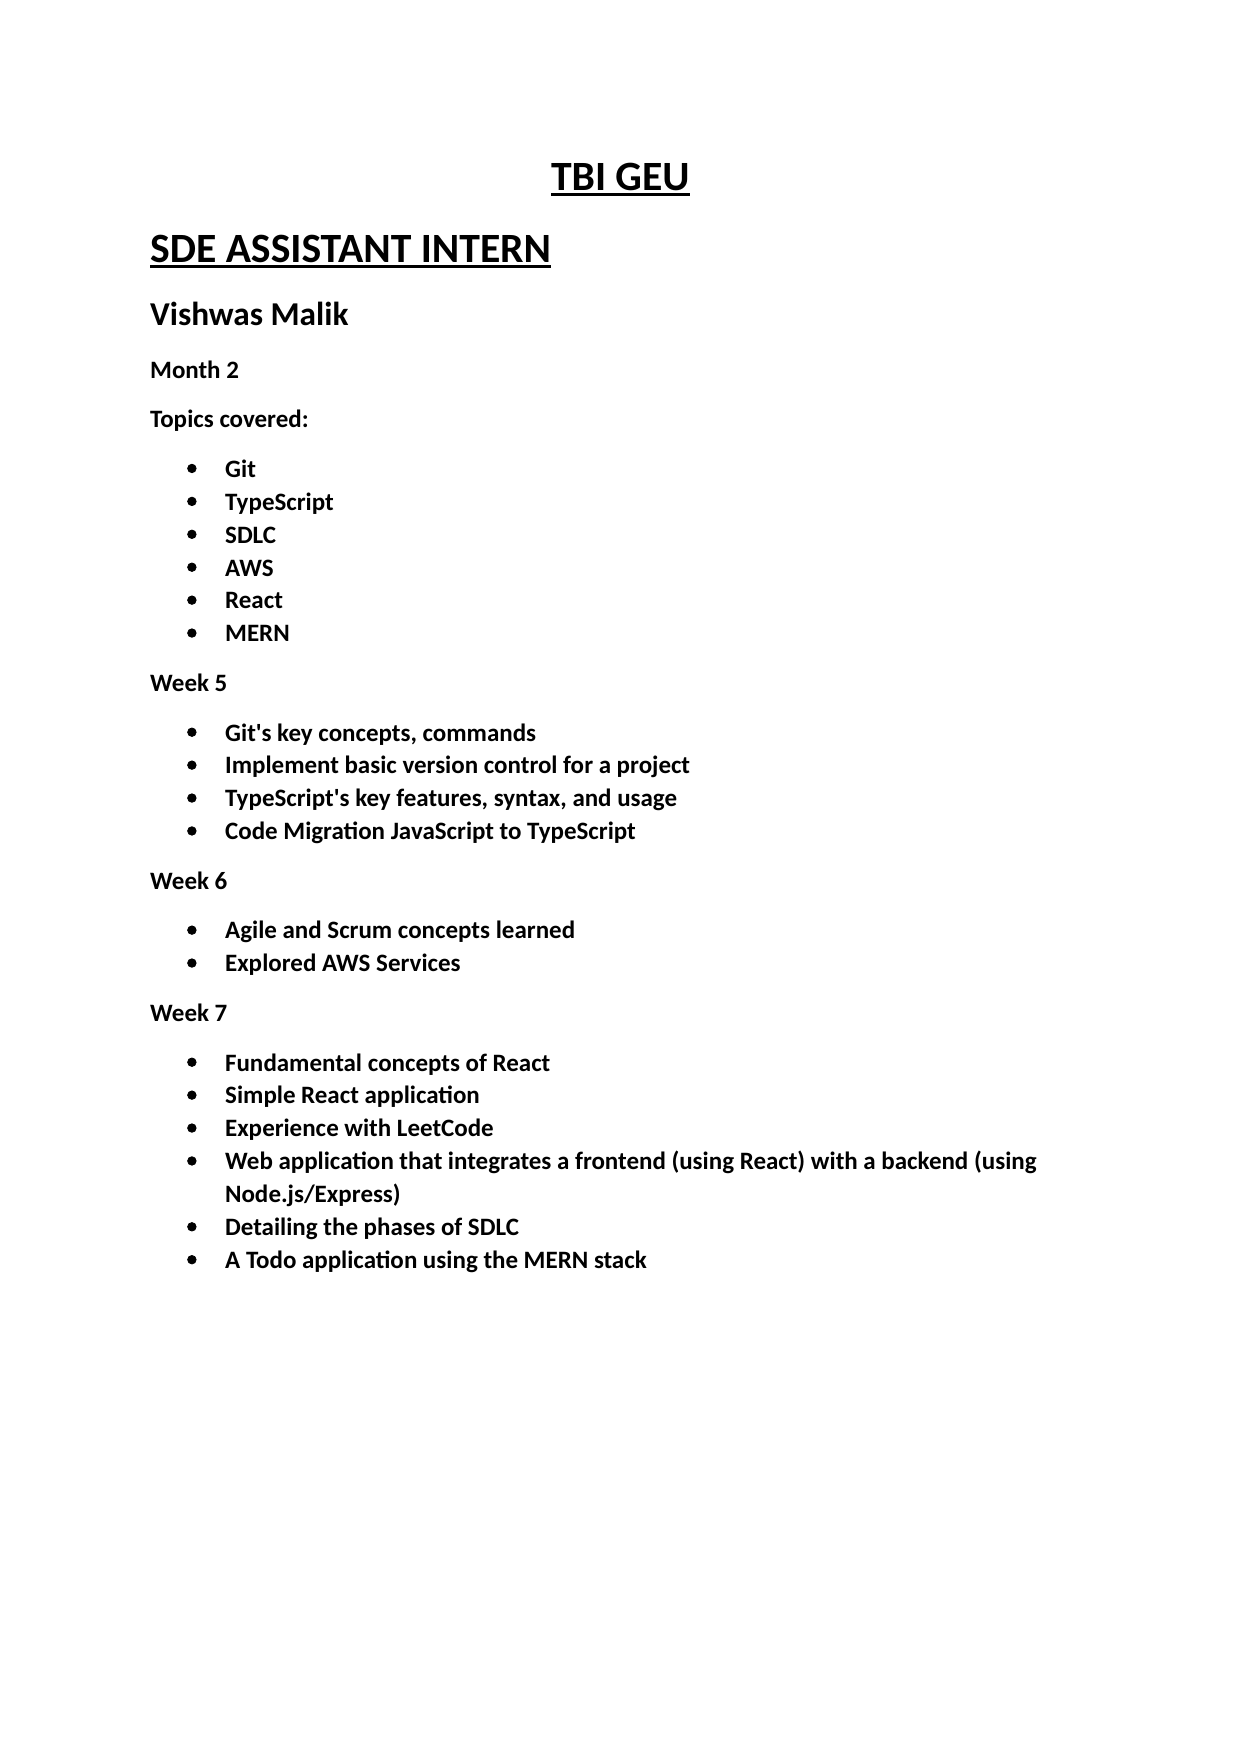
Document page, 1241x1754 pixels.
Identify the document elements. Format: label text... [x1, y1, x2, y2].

list Experience with LeetCode [187, 1112, 1090, 1143]
text SDE ASSISTANT INTERN [150, 222, 1090, 272]
list Explored AWS Services [187, 947, 1090, 978]
list Simple React application [187, 1079, 1090, 1110]
text Week 6 [150, 865, 1090, 896]
list SDLC [187, 519, 1090, 549]
list MERN [187, 617, 1090, 648]
list Web application that integrates a frontend (using React) with a backend (using Node.js/Express) [187, 1145, 1090, 1209]
list AWS [187, 552, 1090, 582]
text TBI GEU [150, 150, 1090, 201]
list Implement basic version control for a project [187, 749, 1090, 780]
text Week 7 [150, 997, 1090, 1028]
text Topics covered: [150, 403, 1090, 434]
text Vishwas Malik [150, 293, 1090, 334]
list Code Migration JavaScript to TypeScript [187, 815, 1090, 846]
list React [187, 584, 1090, 615]
text Month 2 [150, 354, 1090, 384]
list TypeScript's key features, syntax, and usage [187, 782, 1090, 813]
list TypeScript [187, 486, 1090, 516]
list Fundamental concepts of React [187, 1047, 1090, 1077]
list A Todo application using the MERN stack [187, 1244, 1090, 1275]
list Git [187, 453, 1090, 483]
list Detailing the phases of SDLC [187, 1211, 1090, 1242]
text Week 5 [150, 667, 1090, 698]
list Git's key concepts, commands [187, 717, 1090, 747]
list Agile and Scrum concepts learned [187, 914, 1090, 945]
